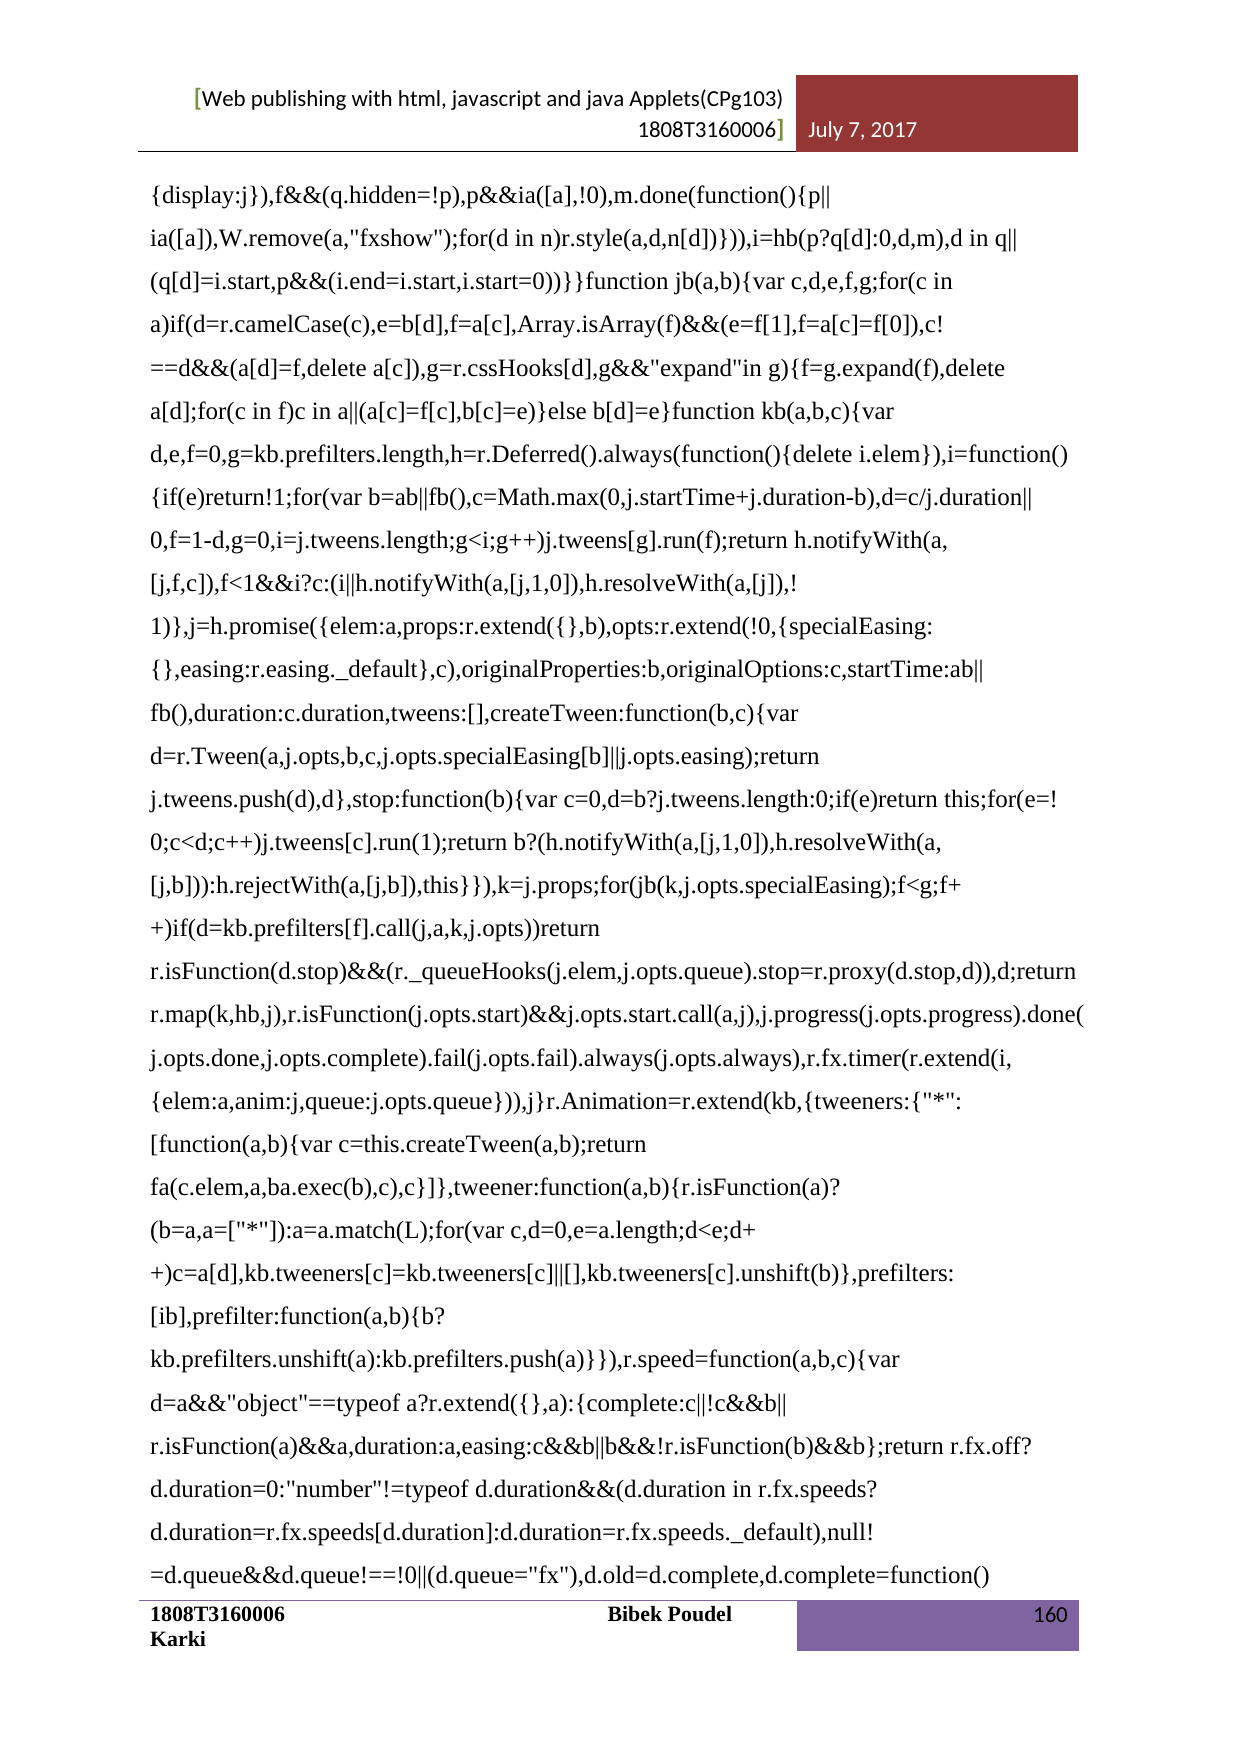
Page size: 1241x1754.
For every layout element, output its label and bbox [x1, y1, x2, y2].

text [150, 180, 1090, 1589]
